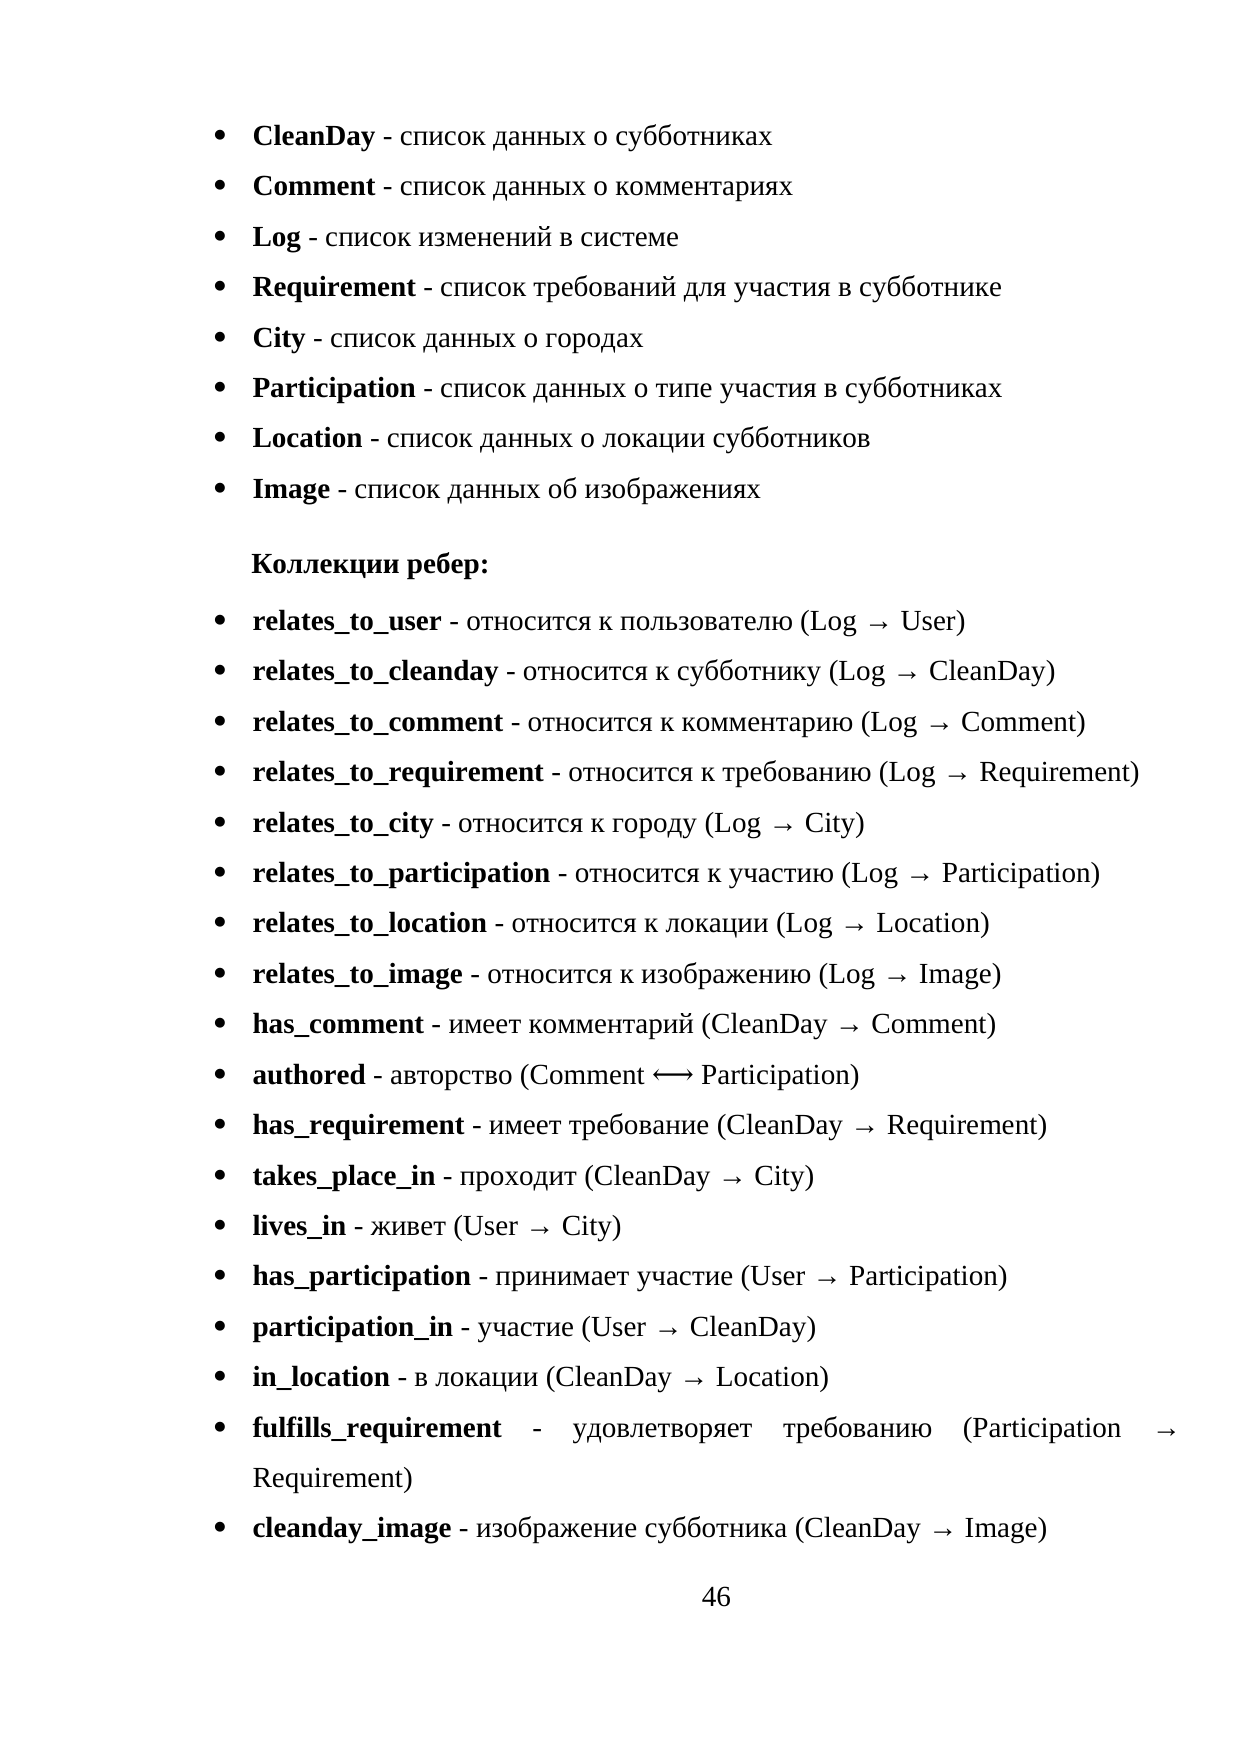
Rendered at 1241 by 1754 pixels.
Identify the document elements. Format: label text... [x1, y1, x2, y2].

list fulfills_requirement - удовлетворяет требованию (Participation → Requirement) [215, 1410, 1181, 1494]
list Requirement - список требований для участия в субботнике [215, 269, 1181, 303]
list Participation - список данных о типе участия в субботниках [215, 370, 1181, 404]
list relates_to_location - относится к локации (Log → Location) [215, 906, 1181, 939]
subtitle Коллекции ребер: [177, 546, 1181, 580]
list takes_place_in - проходит (CleanDay → City) [215, 1158, 1181, 1191]
list Location - список данных о локации субботников [215, 421, 1181, 454]
list relates_to_city - относится к городу (Log → City) [215, 805, 1181, 838]
list relates_to_user - относится к пользователю (Log → User) [215, 603, 1181, 637]
list participation_in - участие (User → CleanDay) [215, 1309, 1181, 1342]
list Comment - список данных о комментариях [215, 168, 1181, 202]
list relates_to_requirement - относится к требованию (Log → Requirement) [215, 754, 1181, 788]
list authored - авторство (Comment ⟷ Participation) [215, 1057, 1181, 1090]
list has_requirement - имеет требование (CleanDay → Requirement) [215, 1107, 1181, 1141]
list cleanday_image - изображение субботника (CleanDay → Image) [215, 1510, 1181, 1544]
list CleanDay - список данных о субботниках [215, 118, 1181, 152]
list relates_to_comment - относится к комментарию (Log → Comment) [215, 704, 1181, 737]
list in_location - в локации (CleanDay → Location) [215, 1359, 1181, 1393]
list lives_in - живет (User → City) [215, 1208, 1181, 1242]
list has_comment - имеет комментарий (CleanDay → Comment) [215, 1006, 1181, 1040]
list Log - список изменений в системе [215, 219, 1181, 253]
list City - список данных о городах [215, 320, 1181, 353]
list Image - список данных об изображениях [215, 471, 1181, 505]
list relates_to_participation - относится к участию (Log → Participation) [215, 855, 1181, 889]
list relates_to_cleanday - относится к субботнику (Log → CleanDay) [215, 653, 1181, 687]
list has_participation - принимает участие (User → Participation) [215, 1258, 1181, 1292]
list relates_to_image - относится к изображению (Log → Image) [215, 956, 1181, 989]
